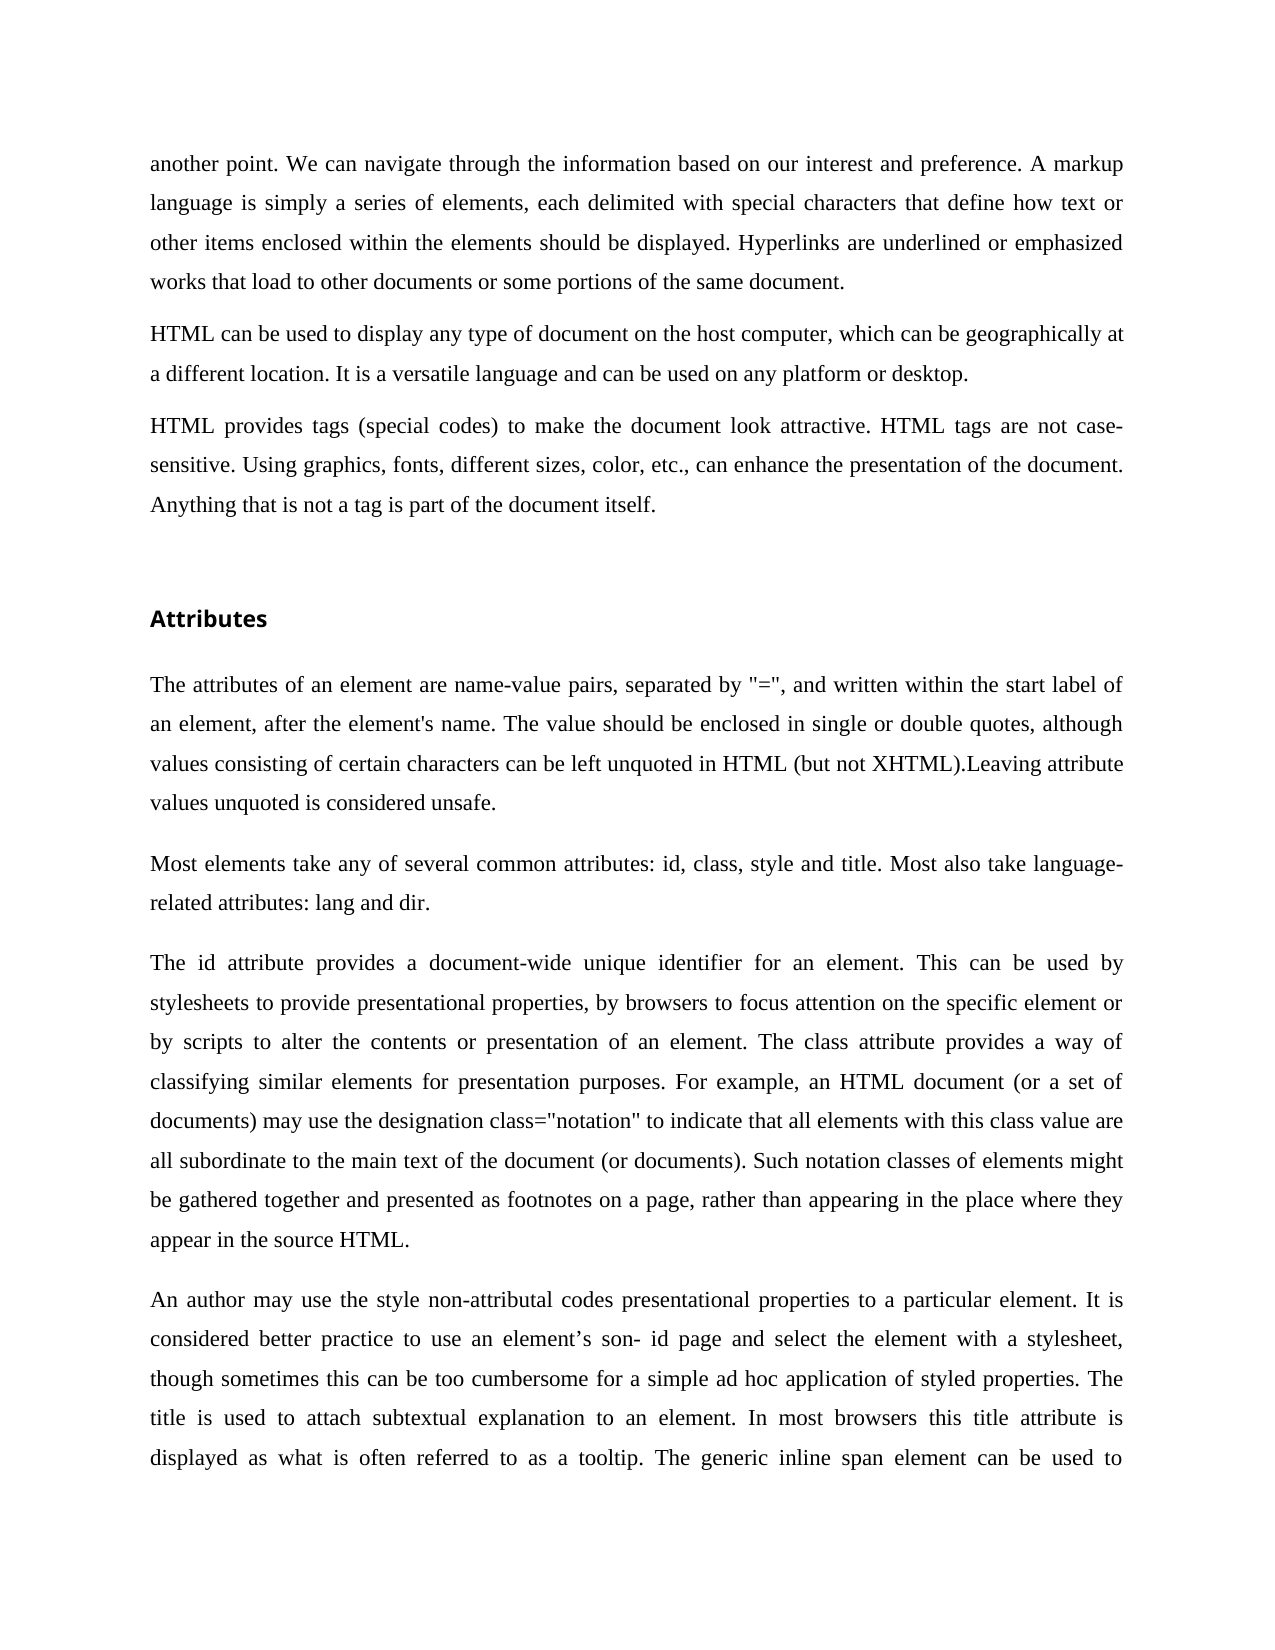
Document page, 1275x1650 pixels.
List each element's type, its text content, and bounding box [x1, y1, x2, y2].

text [150, 150, 1125, 295]
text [150, 1286, 1125, 1470]
text The attributes of an element are name-value pairs, separated by "=", and written within the start label of an element, after the element's name. The value should be enclosed in single or double quotes, although values consisting of certain characters can be left unquoted in HTML (but not XHTML).Leaving attribute values unquoted is considered unsafe. [150, 671, 1125, 816]
text Attributes [150, 603, 1125, 634]
text HTML provides tags (special codes) to make the document look attractive. HTML tags are not case-sensitive. Using graphics, fonts, different sizes, color, etc., can enhance the presentation of the document. Anything that is not a tag is part of the document itself. [150, 412, 1125, 517]
text HTML can be used to display any type of document on the host computer, which can be geographically at a different location. It is a versatile language and can be used on any platform or desktop. [150, 320, 1125, 386]
text Most elements take any of several common attributes: id, class, style and title. Most also take language-related attributes: lang and dir. [150, 849, 1125, 915]
text The id attribute provides a document-wide unique identifier for an element. This can be used by stylesheets to provide presentational properties, by browsers to focus attention on the specific element or by scripts to alter the contents or presentation of an element. The class attribute provides a way of classifying similar elements for presentation purposes. For example, an HTML document (or a set of documents) may use the designation class="notation" to indicate that all elements with this class value are all subordinate to the main text of the document (or documents). Such notation classes of elements might be gathered together and presented as footnotes on a page, rather than appearing in the place where they appear in the source HTML. [150, 949, 1125, 1252]
